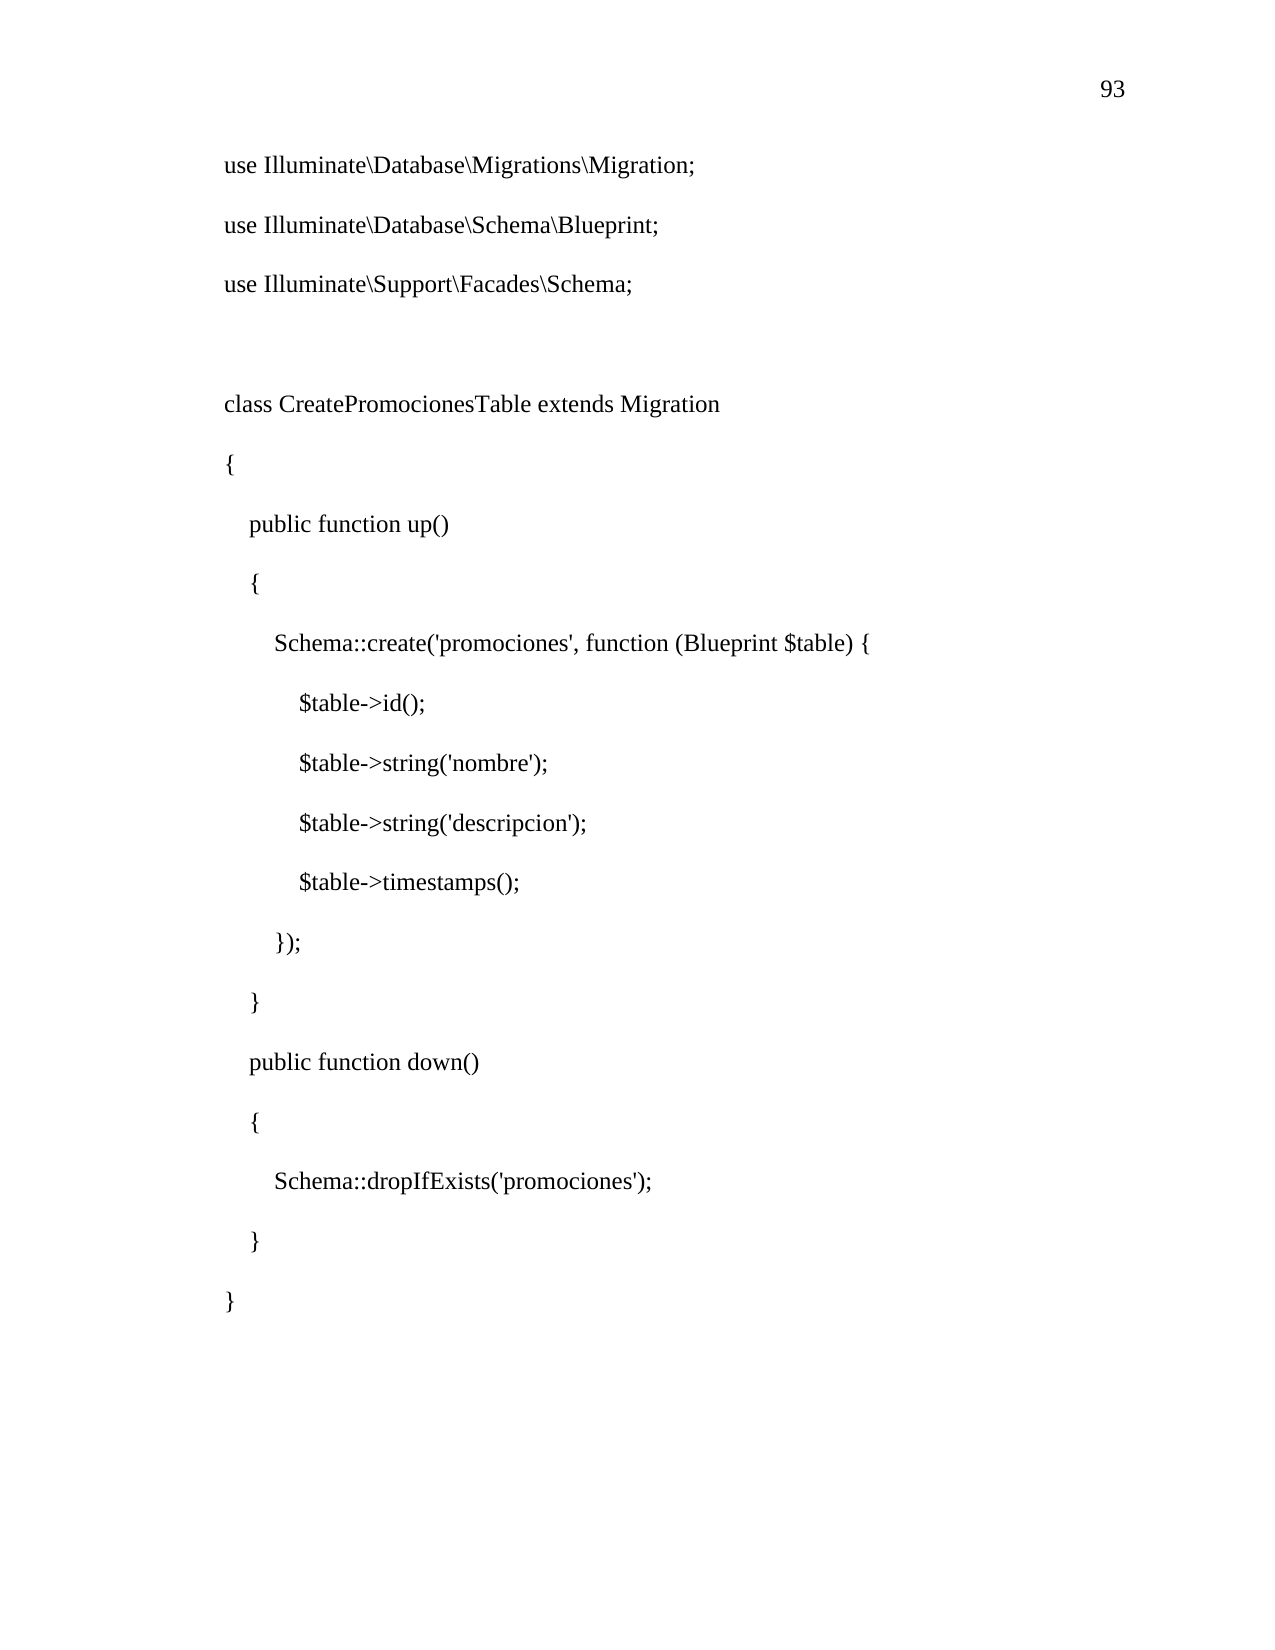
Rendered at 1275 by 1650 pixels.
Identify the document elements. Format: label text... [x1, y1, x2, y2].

text { [150, 568, 1125, 597]
text { [150, 449, 1125, 478]
text public function down() [150, 1047, 1125, 1076]
text use Illuminate\Database\Schema\Blueprint; [150, 210, 1125, 238]
text }); [150, 927, 1125, 956]
text use Illuminate\Support\Facades\Schema; [150, 269, 1125, 298]
text { [150, 1107, 1125, 1135]
text $table->string('descripcion'); [150, 808, 1125, 836]
text use Illuminate\Database\Migrations\Migration; [150, 150, 1125, 179]
text $table->timestamps(); [150, 867, 1125, 896]
text class CreatePromocionesTable extends Migration [150, 389, 1125, 418]
text } [150, 987, 1125, 1016]
text Schema::create('promociones', function (Blueprint $table) { [150, 628, 1125, 657]
text $table->string('nombre'); [150, 748, 1125, 777]
text } [150, 1226, 1125, 1255]
text $table->id(); [150, 688, 1125, 717]
text } [150, 1286, 1125, 1315]
text Schema::dropIfExists('promociones'); [150, 1166, 1125, 1195]
text public function up() [150, 509, 1125, 537]
